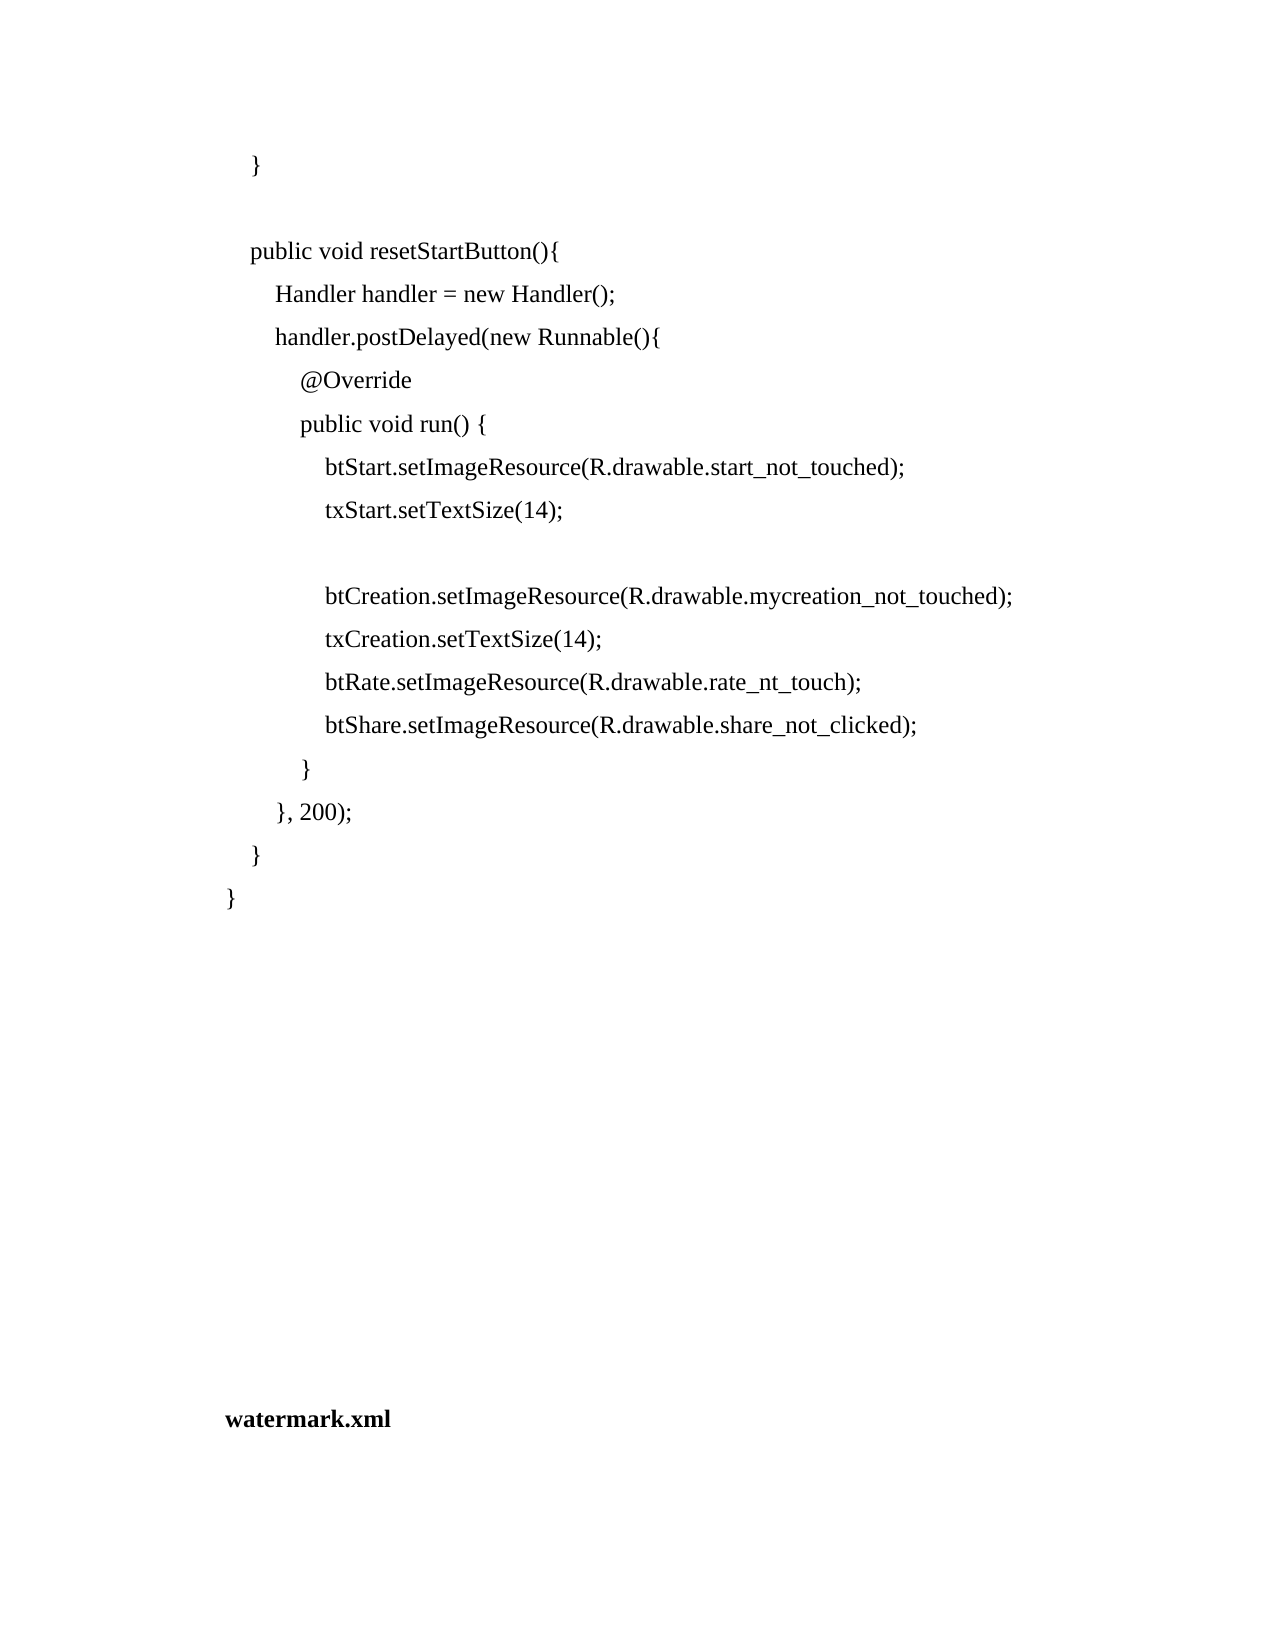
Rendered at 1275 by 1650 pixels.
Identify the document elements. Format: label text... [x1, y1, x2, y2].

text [225, 150, 1125, 912]
text watermark.xml [225, 1404, 1125, 1433]
